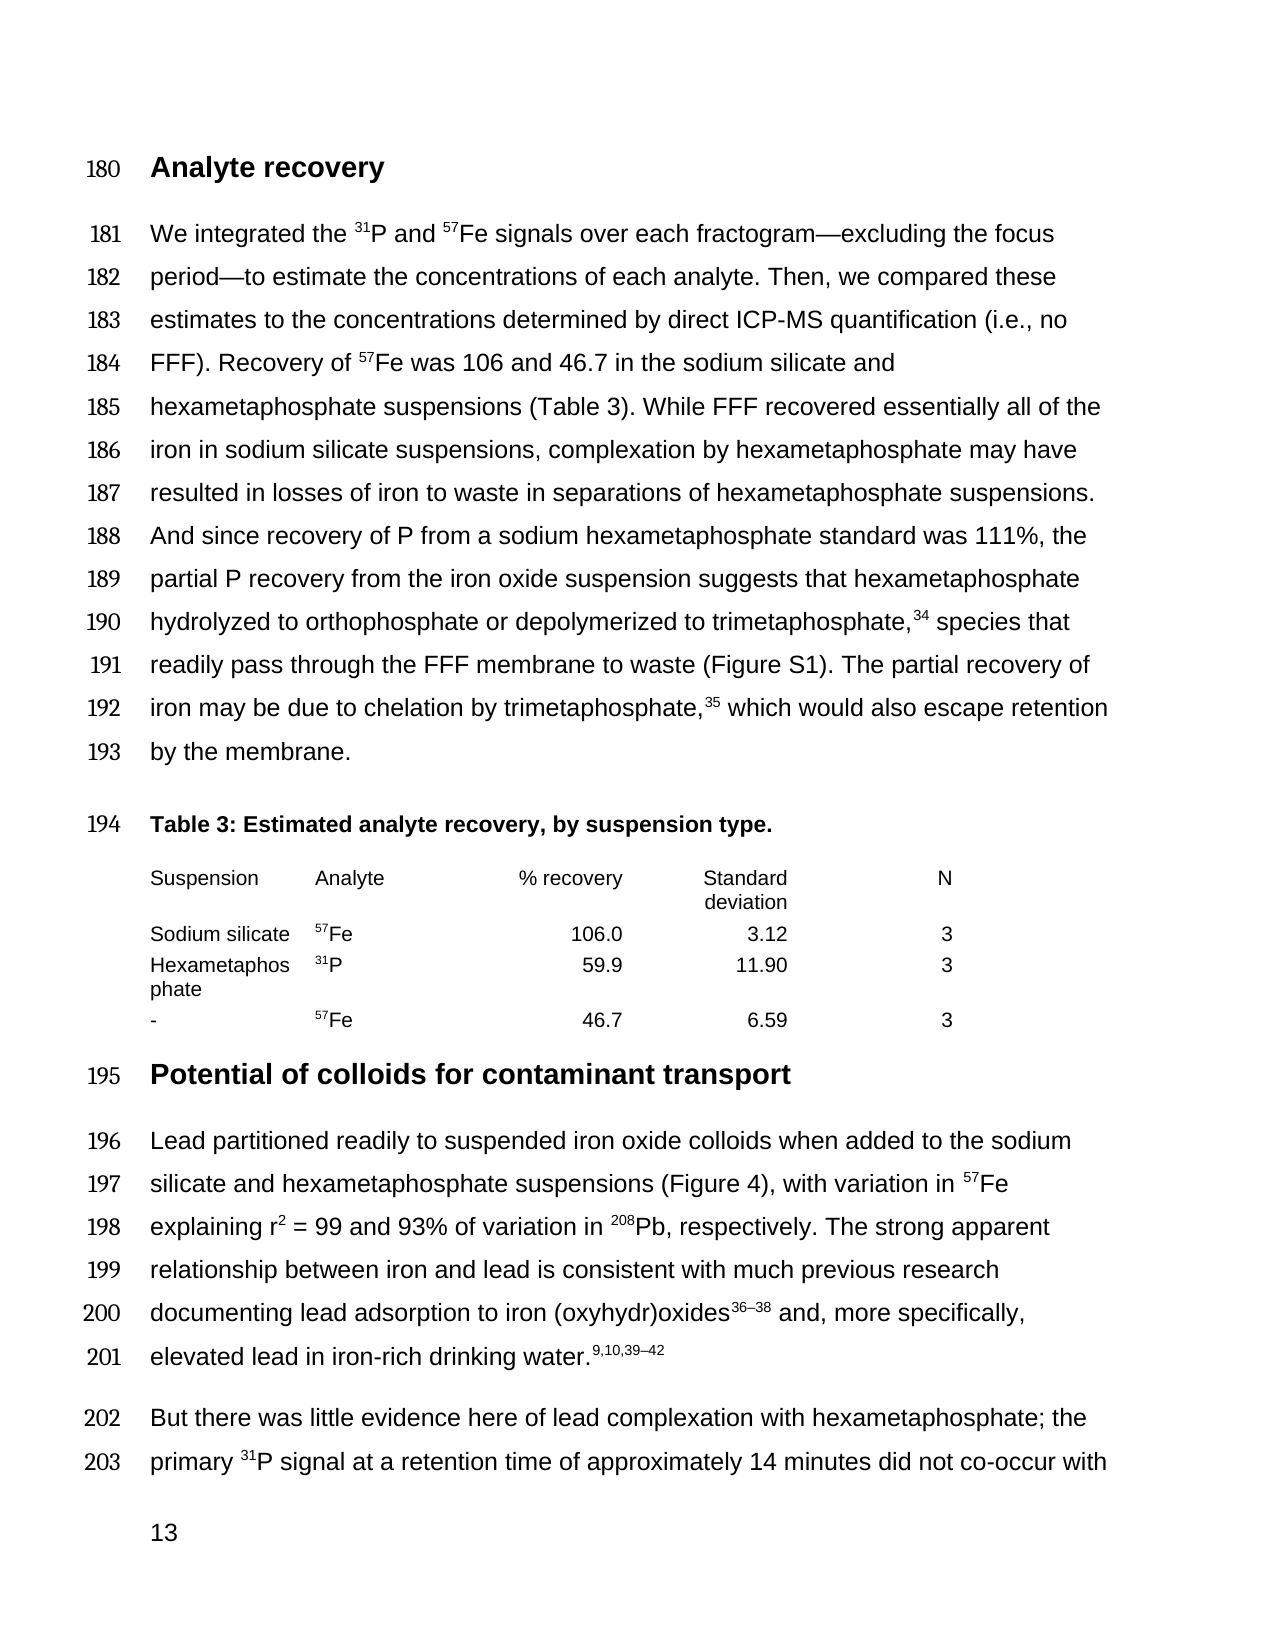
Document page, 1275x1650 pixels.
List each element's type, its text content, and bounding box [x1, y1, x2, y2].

text We integrated the 31P and 57Fe signals over each fractogram—excluding the focus period—to estimate the concentrations of each analyte. Then, we compared these estimates to the concentrations determined by direct ICP-MS quantification (i.e., no FFF). Recovery of 57Fe was 106 and 46.7 in the sodium silicate and hexametaphosphate suspensions (Table 3). While FFF recovered essentially all of the iron in sodium silicate suspensions, complexation by hexametaphosphate may have resulted in losses of iron to waste in separations of hexametaphosphate suspensions. And since recovery of P from a sodium hexametaphosphate standard was 111%, the partial P recovery from the iron oxide suspension suggests that hexametaphosphate hydrolyzed to orthophosphate or depolymerized to trimetaphosphate,34 species that readily pass through the FFF membrane to waste (Figure S1). The partial recovery of iron may be due to chelation by trimetaphosphate,35 which would also escape retention by the membrane. [150, 219, 1125, 765]
table_header N [799, 862, 964, 918]
subtitle Potential of colloids for contaminant transport [150, 1057, 1125, 1090]
table_cell Sodium silicate [139, 918, 304, 949]
table_cell 6.59 [634, 1005, 799, 1036]
table_cell 59.9 [469, 949, 634, 1004]
text Table 3: Estimated analyte recovery, by suspension type. [150, 811, 1125, 837]
subtitle Analyte recovery [150, 150, 1125, 183]
table_cell 31P [304, 949, 469, 1004]
table_cell - [139, 1005, 304, 1036]
table_cell 11.90 [634, 949, 799, 1004]
table_cell 106.0 [469, 918, 634, 949]
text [150, 1403, 1125, 1475]
table_header Analyte [304, 862, 469, 918]
table_cell 57Fe [304, 1005, 469, 1036]
table_cell 3 [799, 1005, 964, 1036]
table_cell 57Fe [304, 918, 469, 949]
table_cell 3 [799, 918, 964, 949]
table_header Standard deviation [634, 862, 799, 918]
text Lead partitioned readily to suspended iron oxide colloids when added to the sodium silicate and hexametaphosphate suspensions (Figure 4), with variation in 57Fe explaining r2 = 99 and 93% of variation in 208Pb, respectively. The strong apparent relationship between iron and lead is consistent with much previous research documenting lead adsorption to iron (oxyhydr)oxides36–38 and, more specifically, elevated lead in iron-rich drinking water.9,10,39–42 [150, 1126, 1125, 1370]
table_header Suspension [139, 862, 304, 918]
table_cell 3 [799, 949, 964, 1004]
table_cell Hexametaphosphate [139, 949, 304, 1004]
table_header % recovery [469, 862, 634, 918]
table_cell 46.7 [469, 1005, 634, 1036]
table_cell 3.12 [634, 918, 799, 949]
